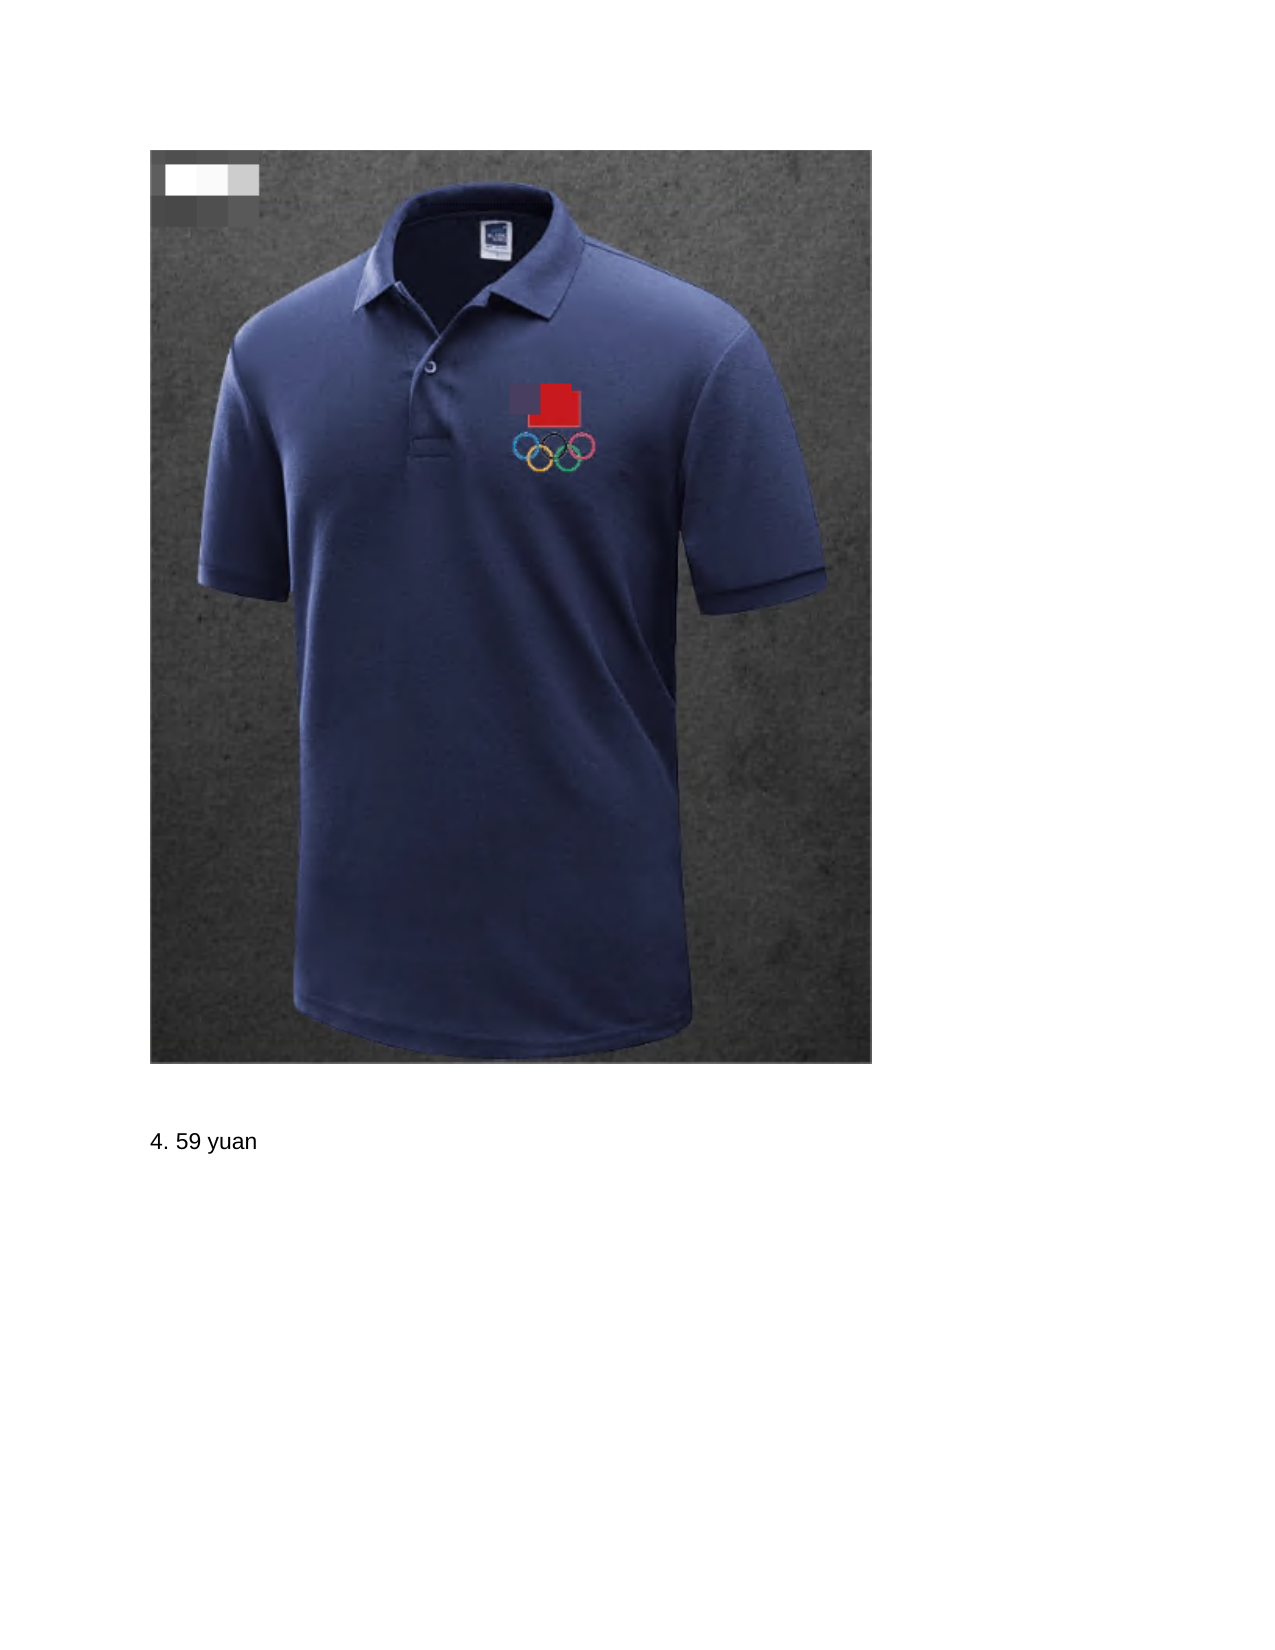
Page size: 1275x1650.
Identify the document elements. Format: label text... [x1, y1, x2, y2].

picture [150, 150, 872, 1064]
list 59 yuan [150, 1128, 1125, 1155]
